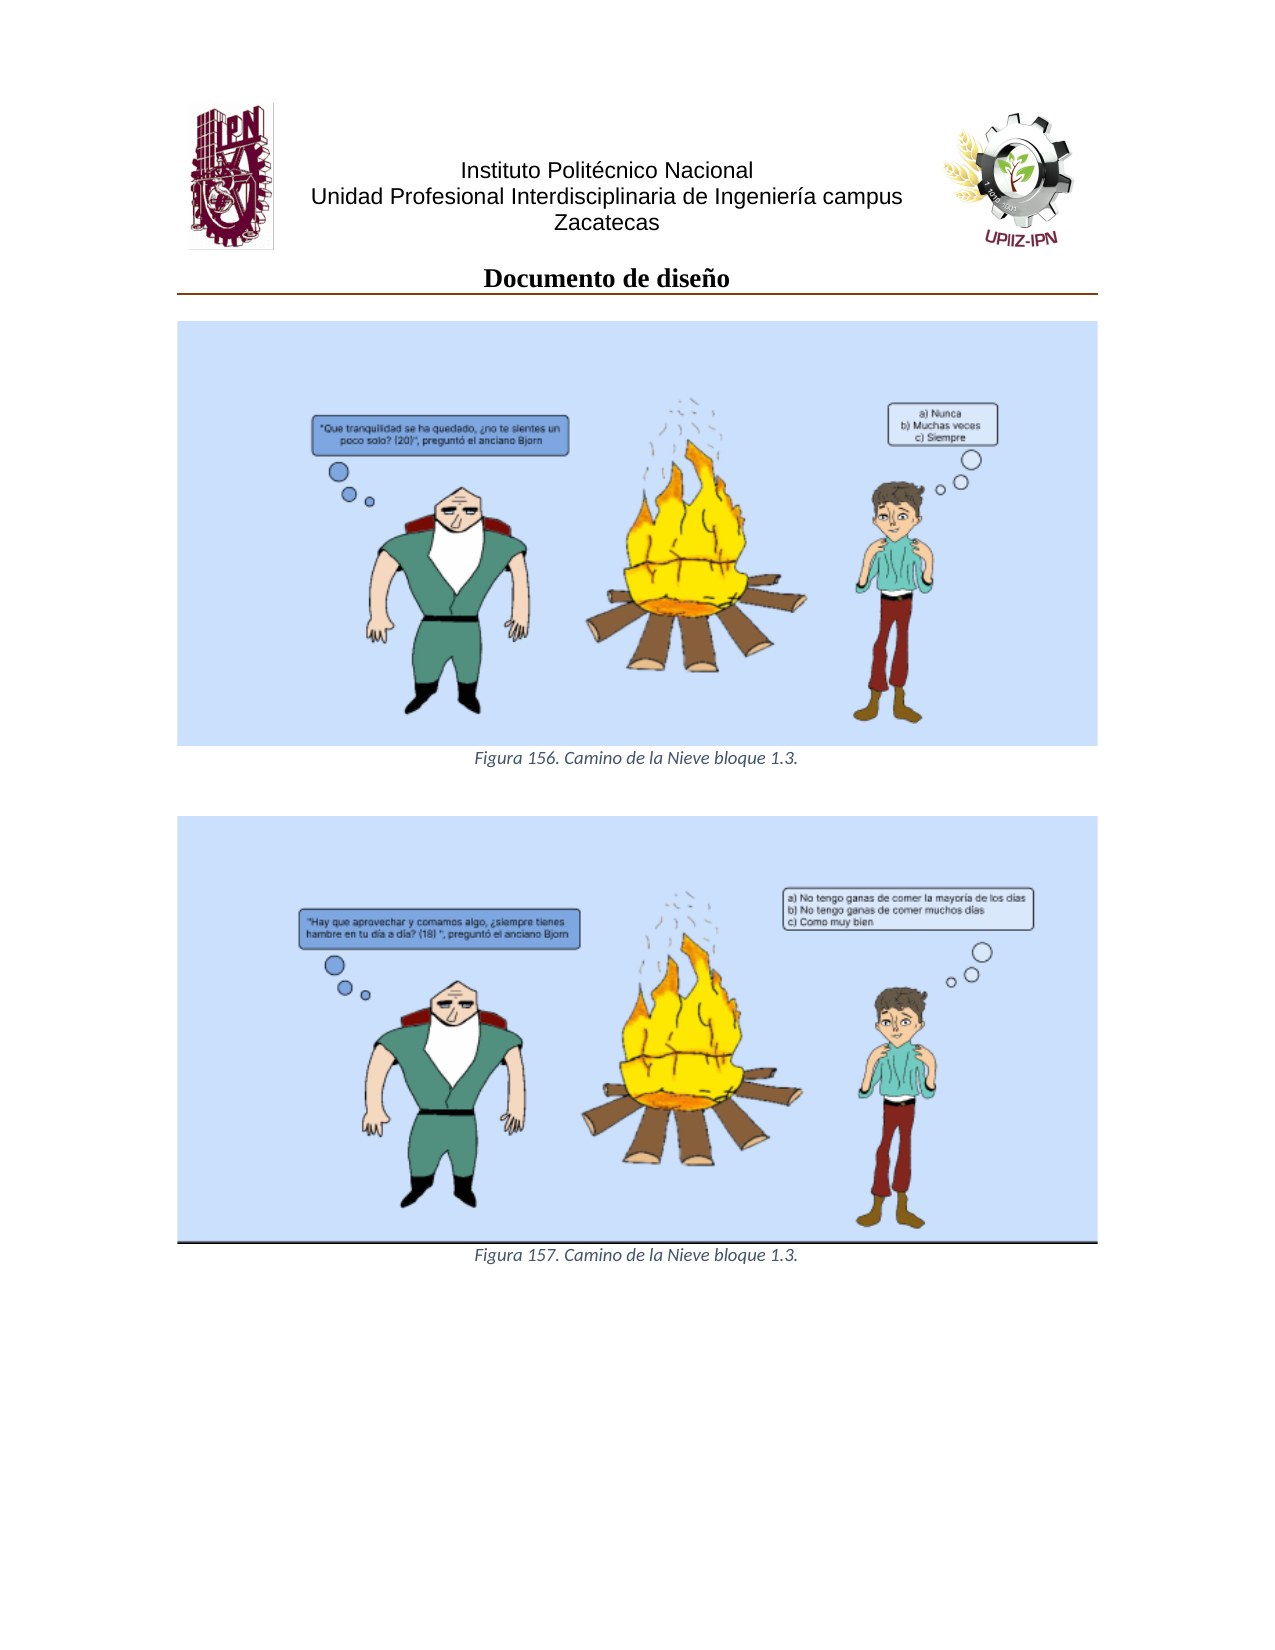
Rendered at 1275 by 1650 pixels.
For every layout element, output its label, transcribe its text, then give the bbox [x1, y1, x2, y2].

text Figura 156. Camino de la Nieve bloque 1.3. [177, 746, 1098, 769]
picture [188, 103, 274, 250]
picture [936, 103, 1083, 253]
picture [177, 321, 1098, 746]
text Figura 157. Camino de la Nieve bloque 1.3. [177, 1244, 1098, 1266]
picture [177, 816, 1098, 1244]
